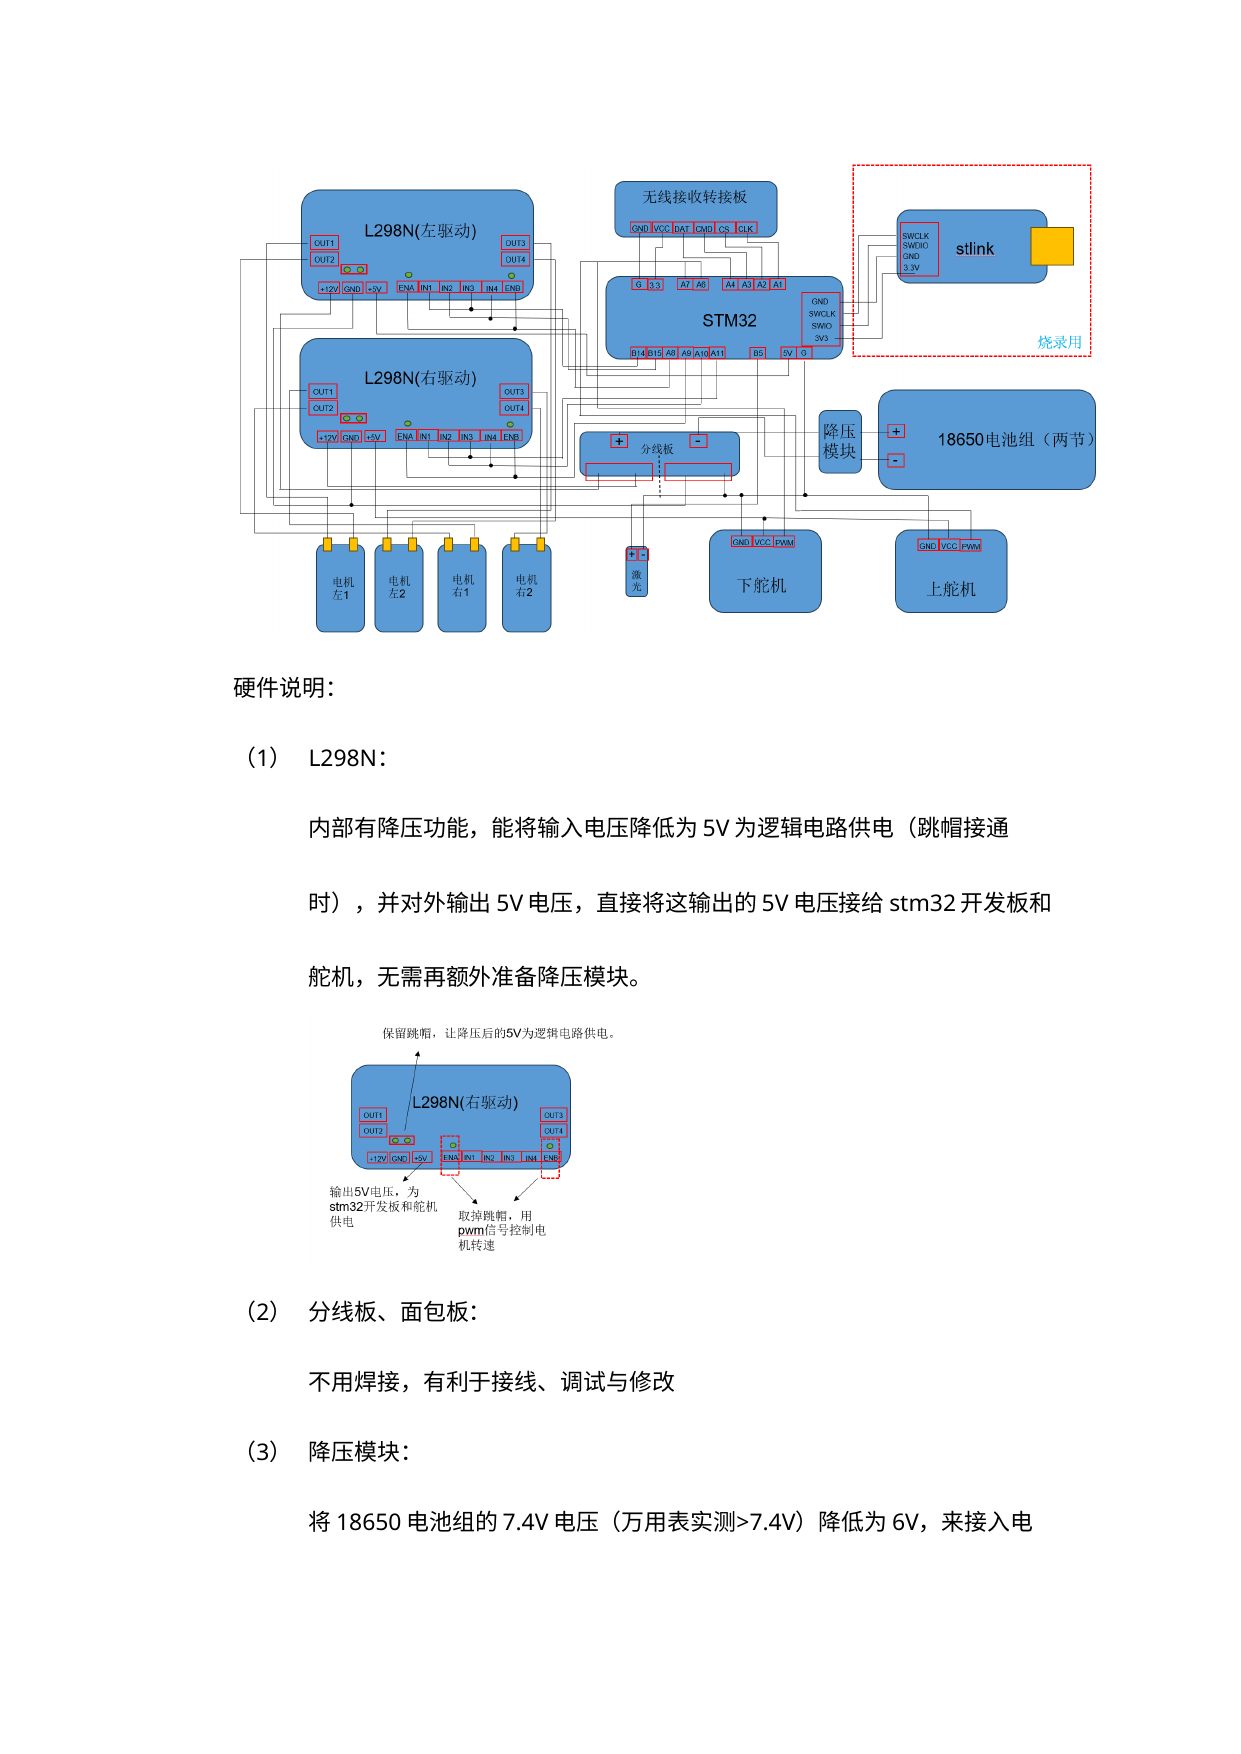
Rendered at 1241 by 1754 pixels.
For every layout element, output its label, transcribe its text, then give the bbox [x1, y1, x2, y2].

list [308, 1488, 1053, 1553]
list 硬件说明： [233, 654, 1053, 719]
list 不用焊接，有利于接线、调试与修改 [308, 1348, 1053, 1413]
picture [233, 162, 1099, 640]
list 分线板、面包板： [233, 1278, 1053, 1343]
list 内部有降压功能，能将输入电压降低为5V为逻辑电路供电（跳帽接通时），并对外输出5V电压，直接将这输出的5V电压接给stm32开发板和舵机，无需再额外准备降压模块。 [308, 794, 1053, 1008]
picture [308, 1013, 640, 1267]
list L298N： [233, 724, 1053, 789]
list 降压模块： [233, 1418, 1053, 1483]
